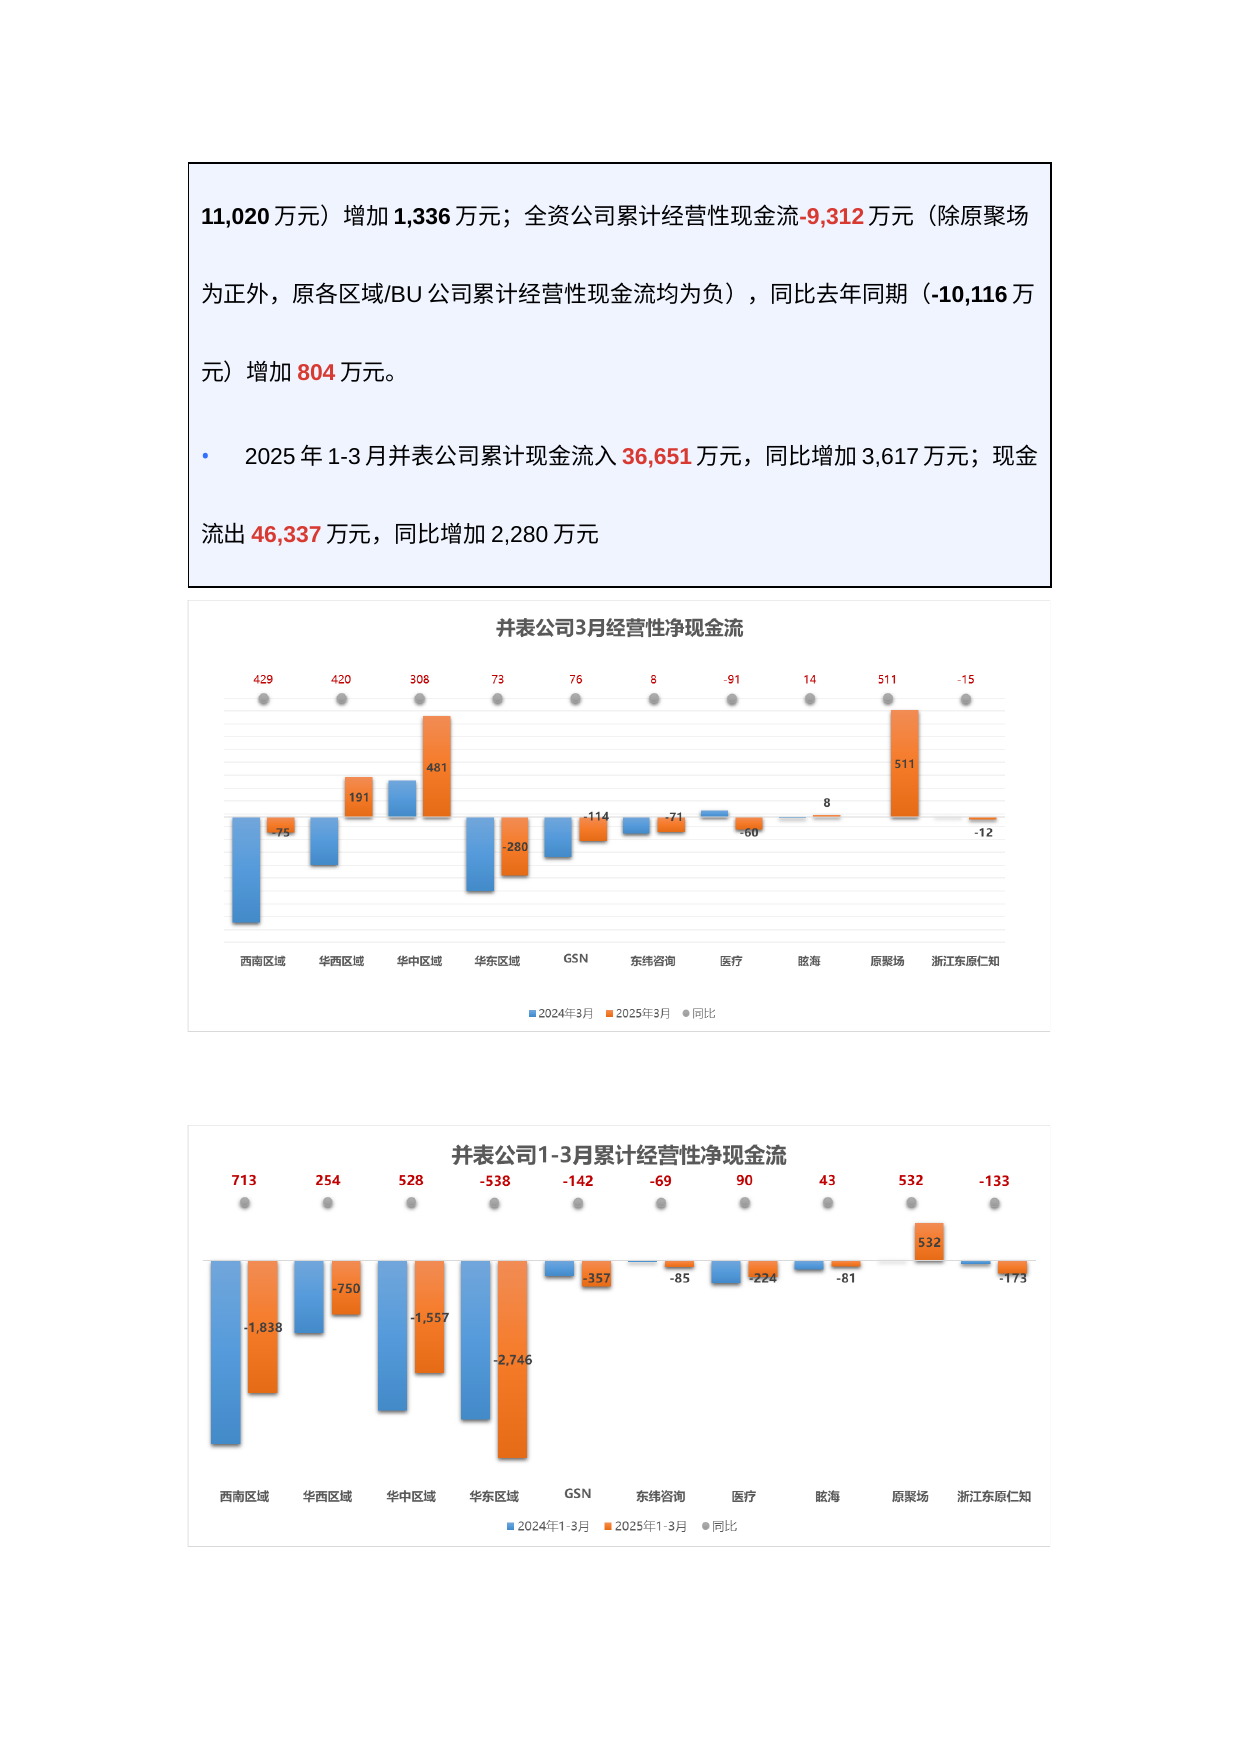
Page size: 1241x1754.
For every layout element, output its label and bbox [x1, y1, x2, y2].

table_header [189, 164, 1050, 586]
picture [187, 600, 1050, 1032]
picture [187, 1125, 1050, 1547]
